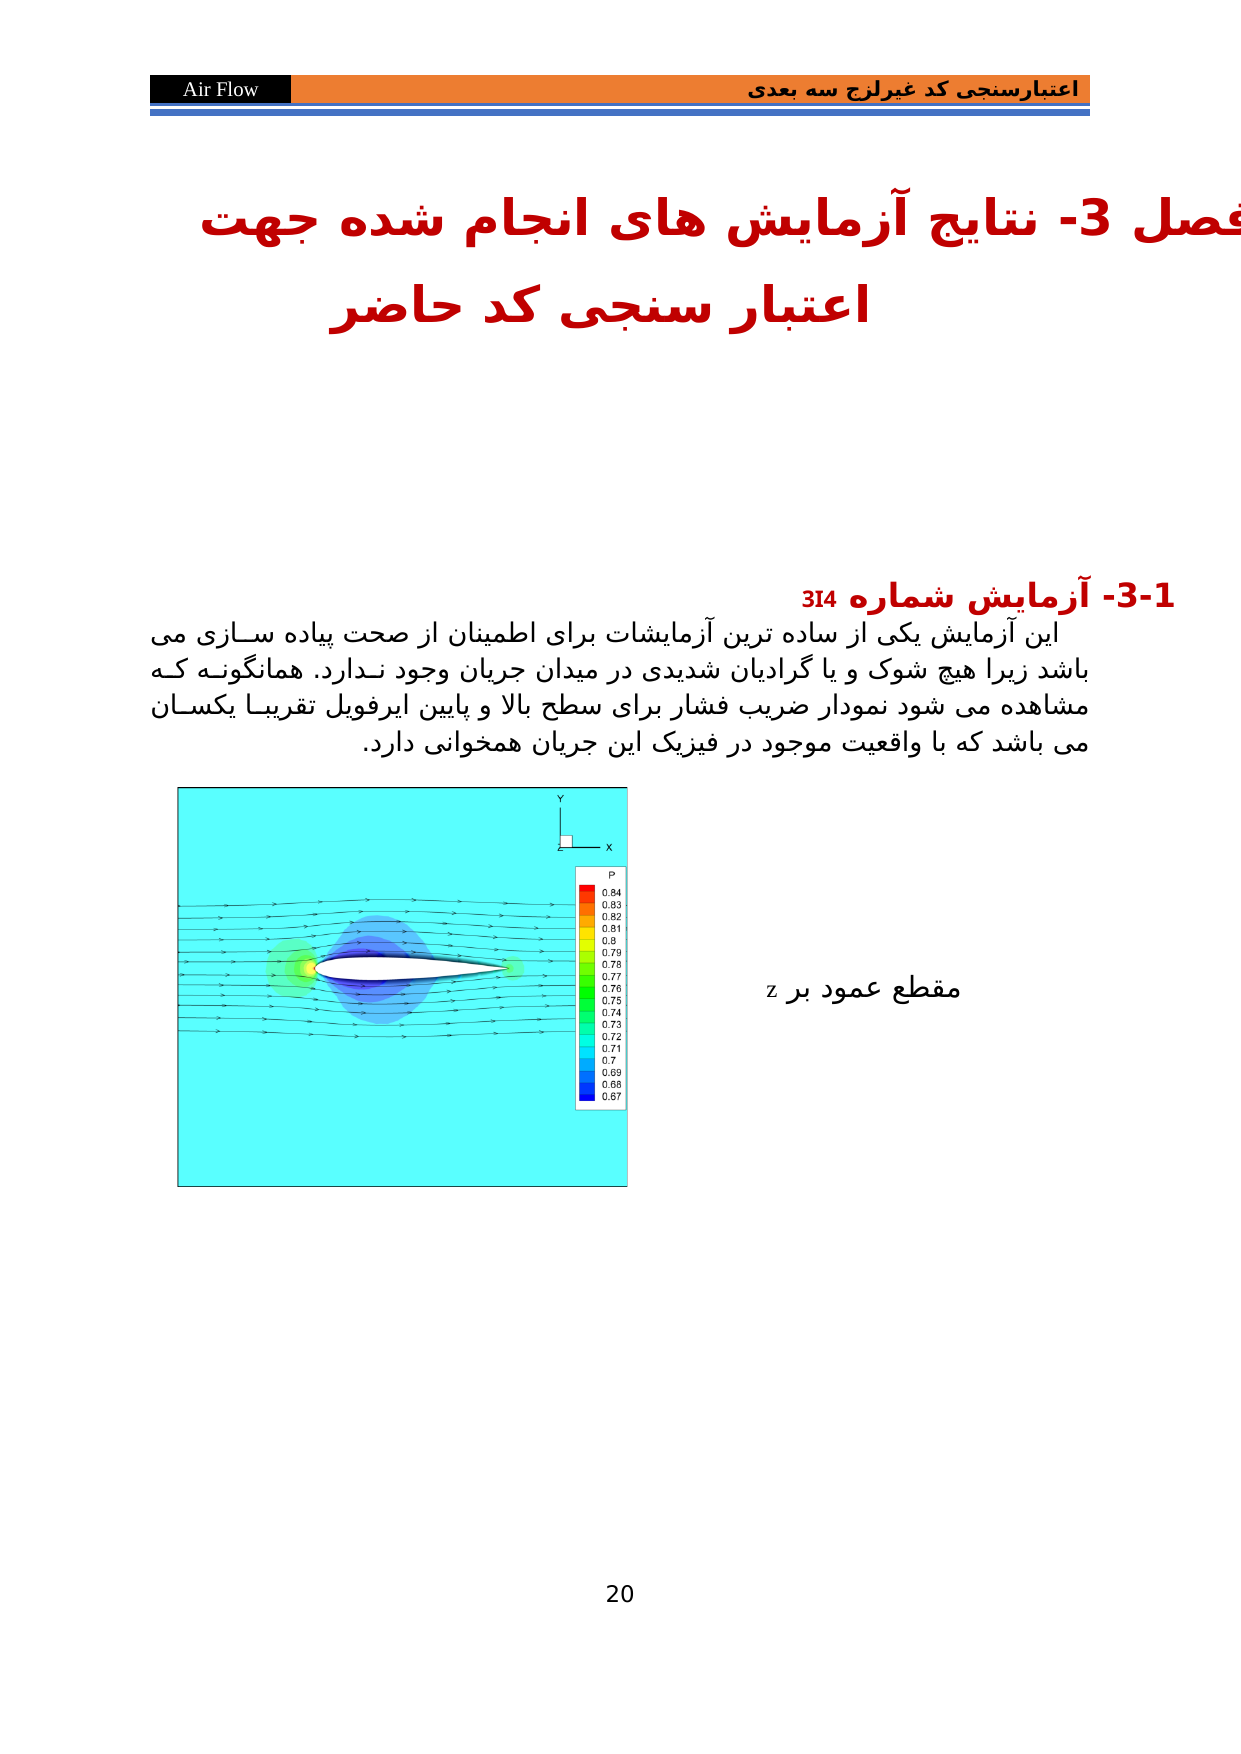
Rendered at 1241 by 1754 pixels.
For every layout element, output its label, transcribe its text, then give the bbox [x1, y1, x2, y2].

table_header [151, 787, 639, 1191]
picture [177, 787, 628, 1187]
subtitle نتایج آزمایش های انجام شده جهت اعتبار سنجی کد حاضر [150, 189, 1090, 335]
text این آزمایش یکی از ساده ترین آزمایشات برای اطمینان از صحت پیاده سازی می باشد زیرا هیچ شوک و یا گرادیان شدیدی در میدان جریان وجود ندارد. همانگونه که مشاهده می شود نمودار ضریب فشار برای سطح بالا و پایین ایرفویل تقریبا یکسان می باشد که با واقعیت موجود در فیزیک این جریان همخوانی دارد. [150, 617, 1090, 757]
table_header مقطع عمود بر z [639, 787, 1090, 1191]
subtitle آزمایش شماره 3I4 [150, 576, 1090, 615]
